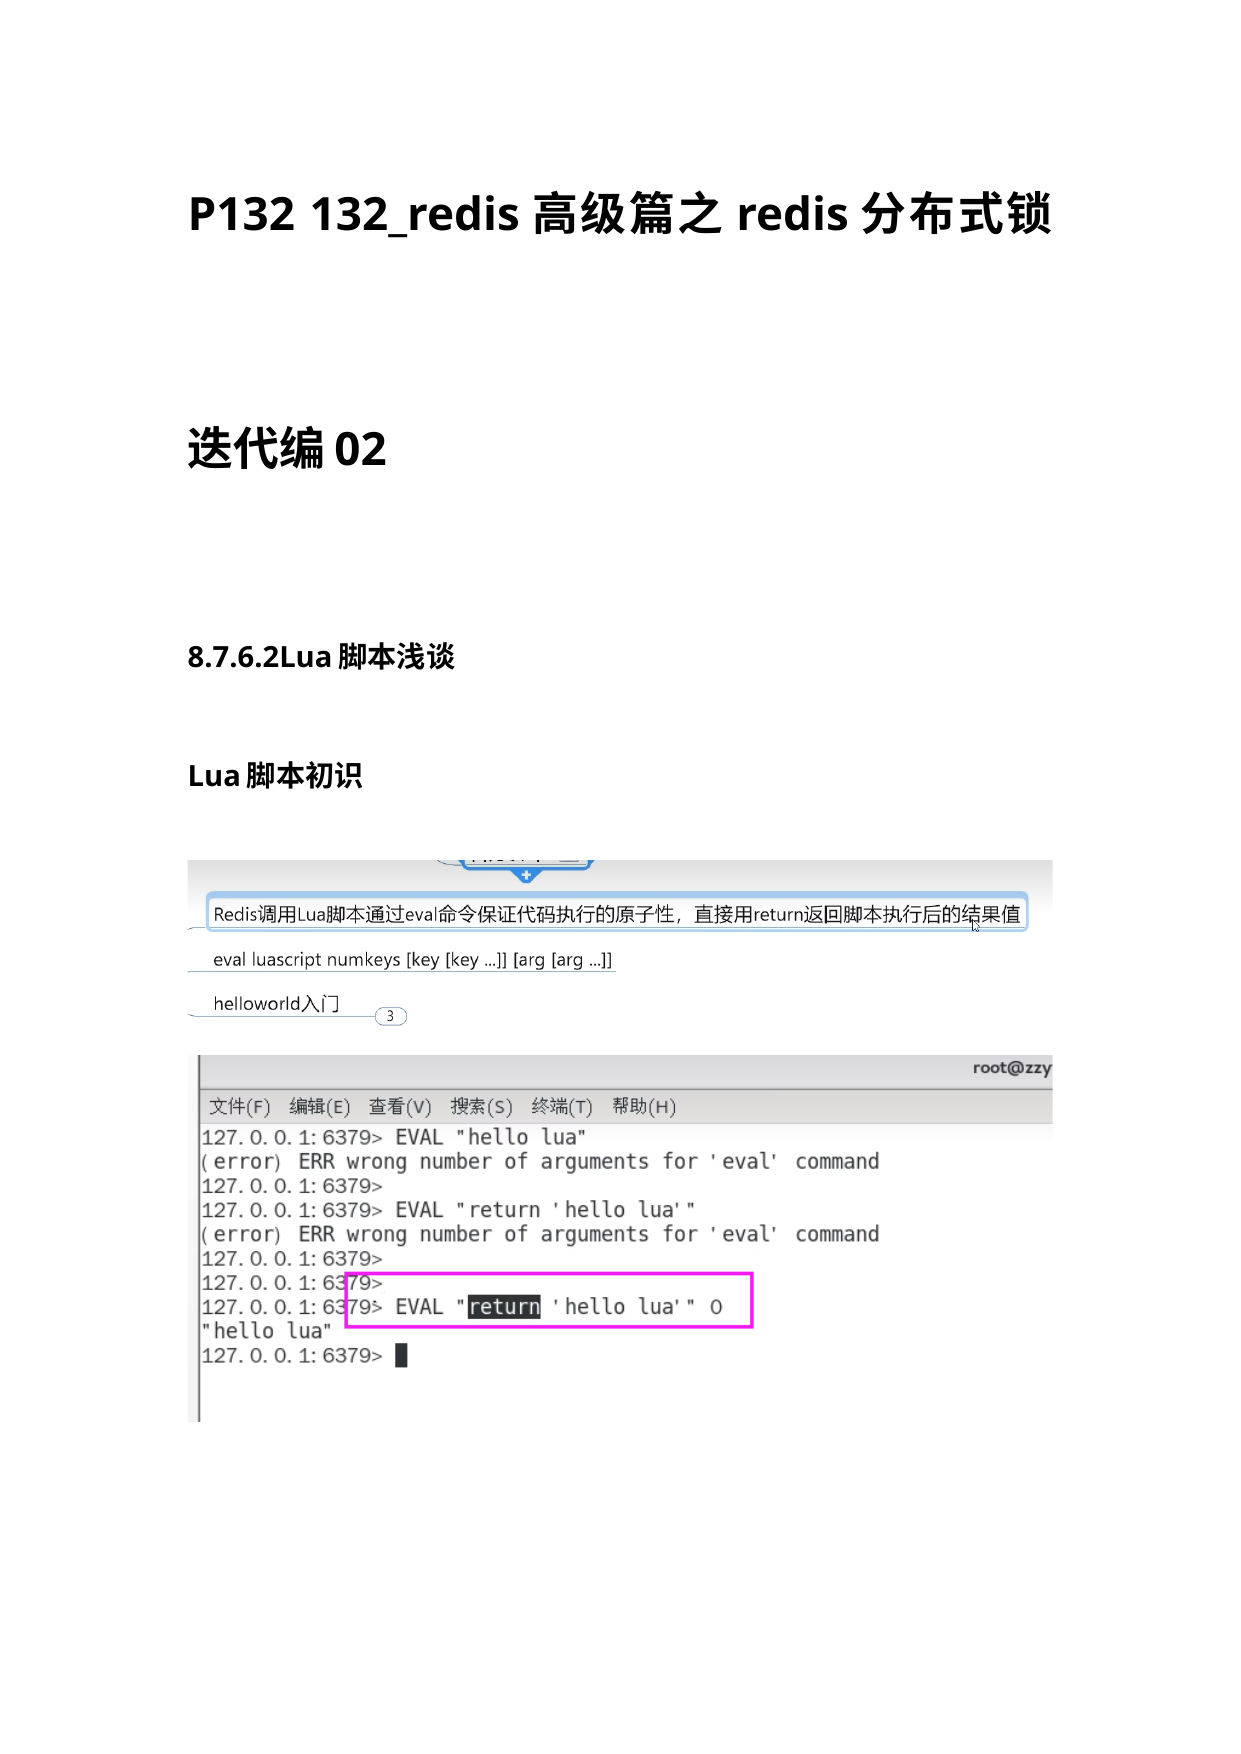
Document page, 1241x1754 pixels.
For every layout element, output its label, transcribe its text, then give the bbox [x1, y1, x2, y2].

picture [187, 860, 1053, 1030]
picture [187, 1055, 1053, 1422]
subtitle P132 132_redis高级篇之redis分布式锁迭代编02 [187, 162, 1053, 494]
subtitle 8.7.6.2Lua脚本浅谈 [187, 622, 1053, 687]
subtitle Lua脚本初识 [187, 741, 1053, 806]
